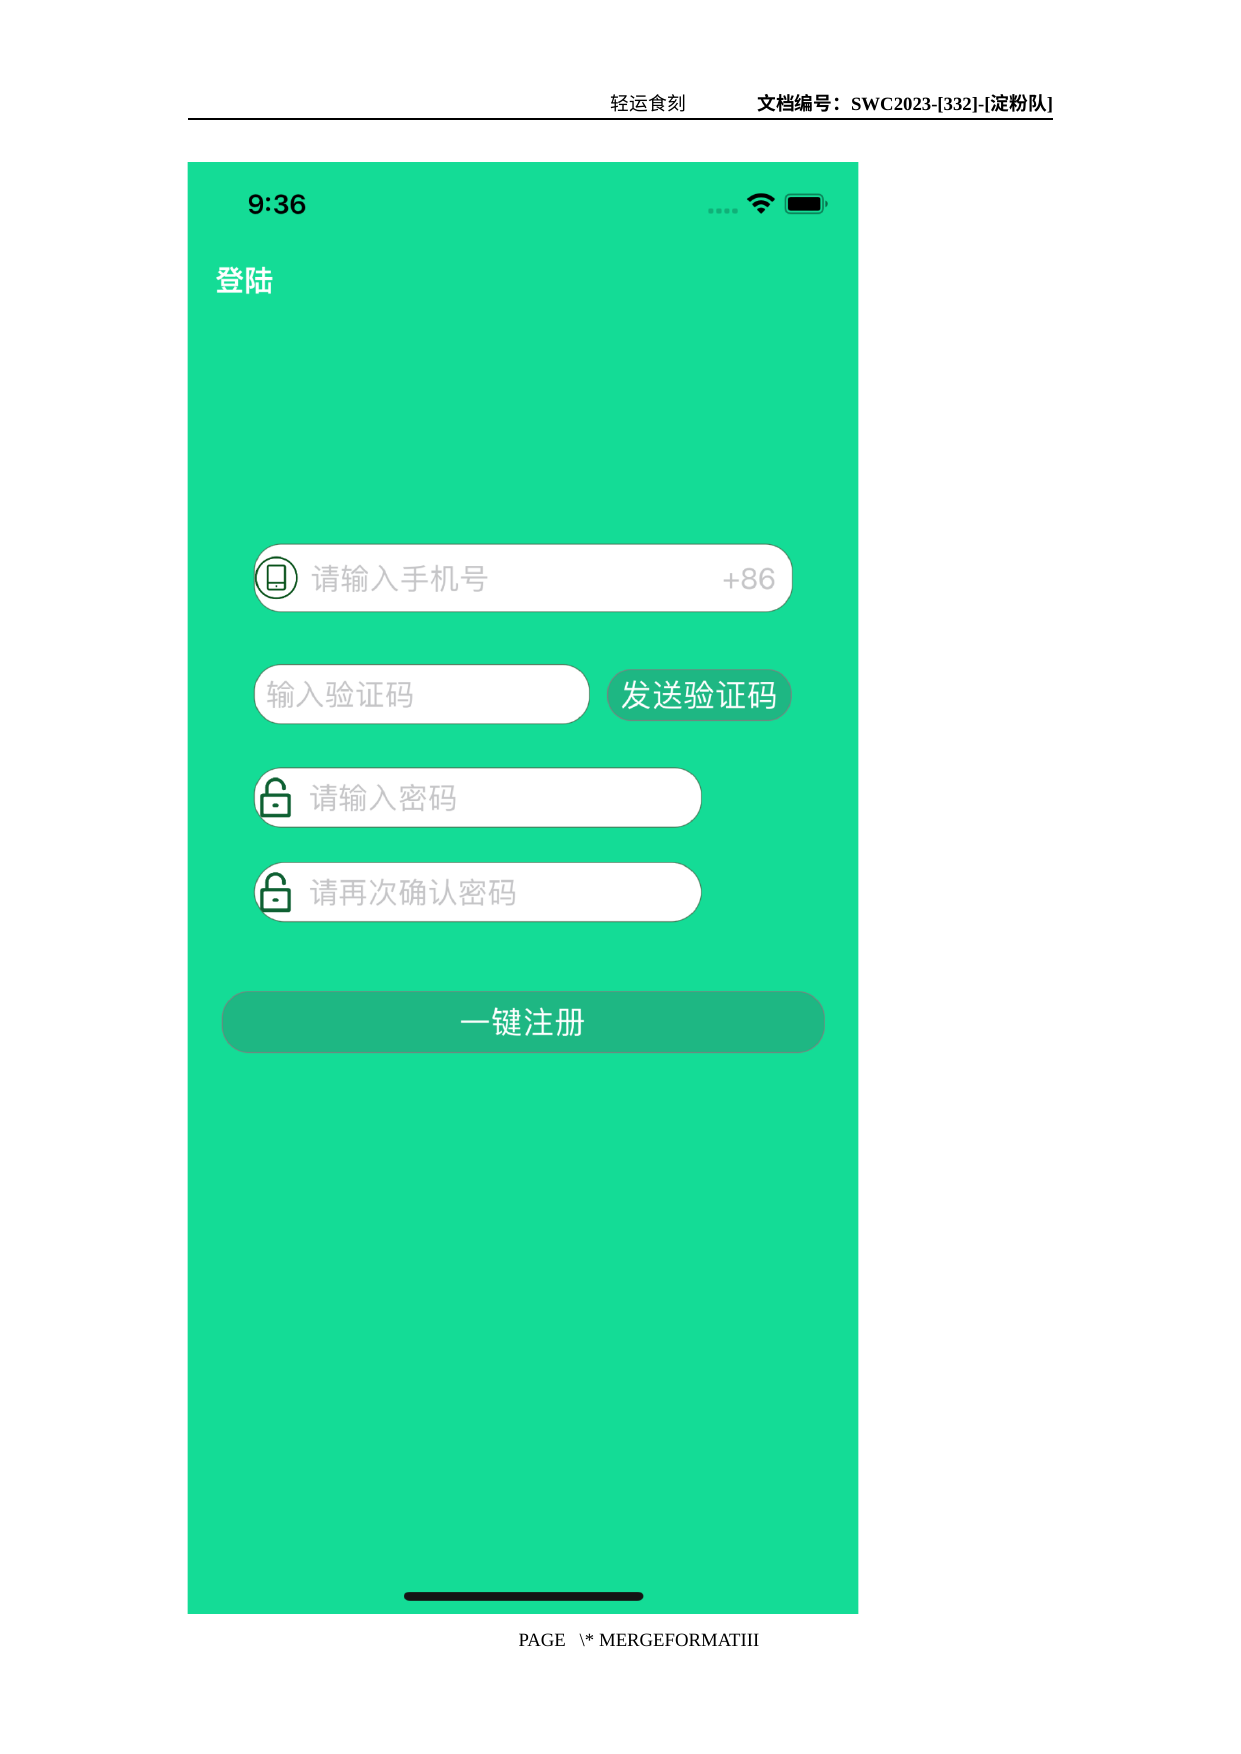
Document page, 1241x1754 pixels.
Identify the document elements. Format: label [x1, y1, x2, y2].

picture [187, 162, 859, 1614]
